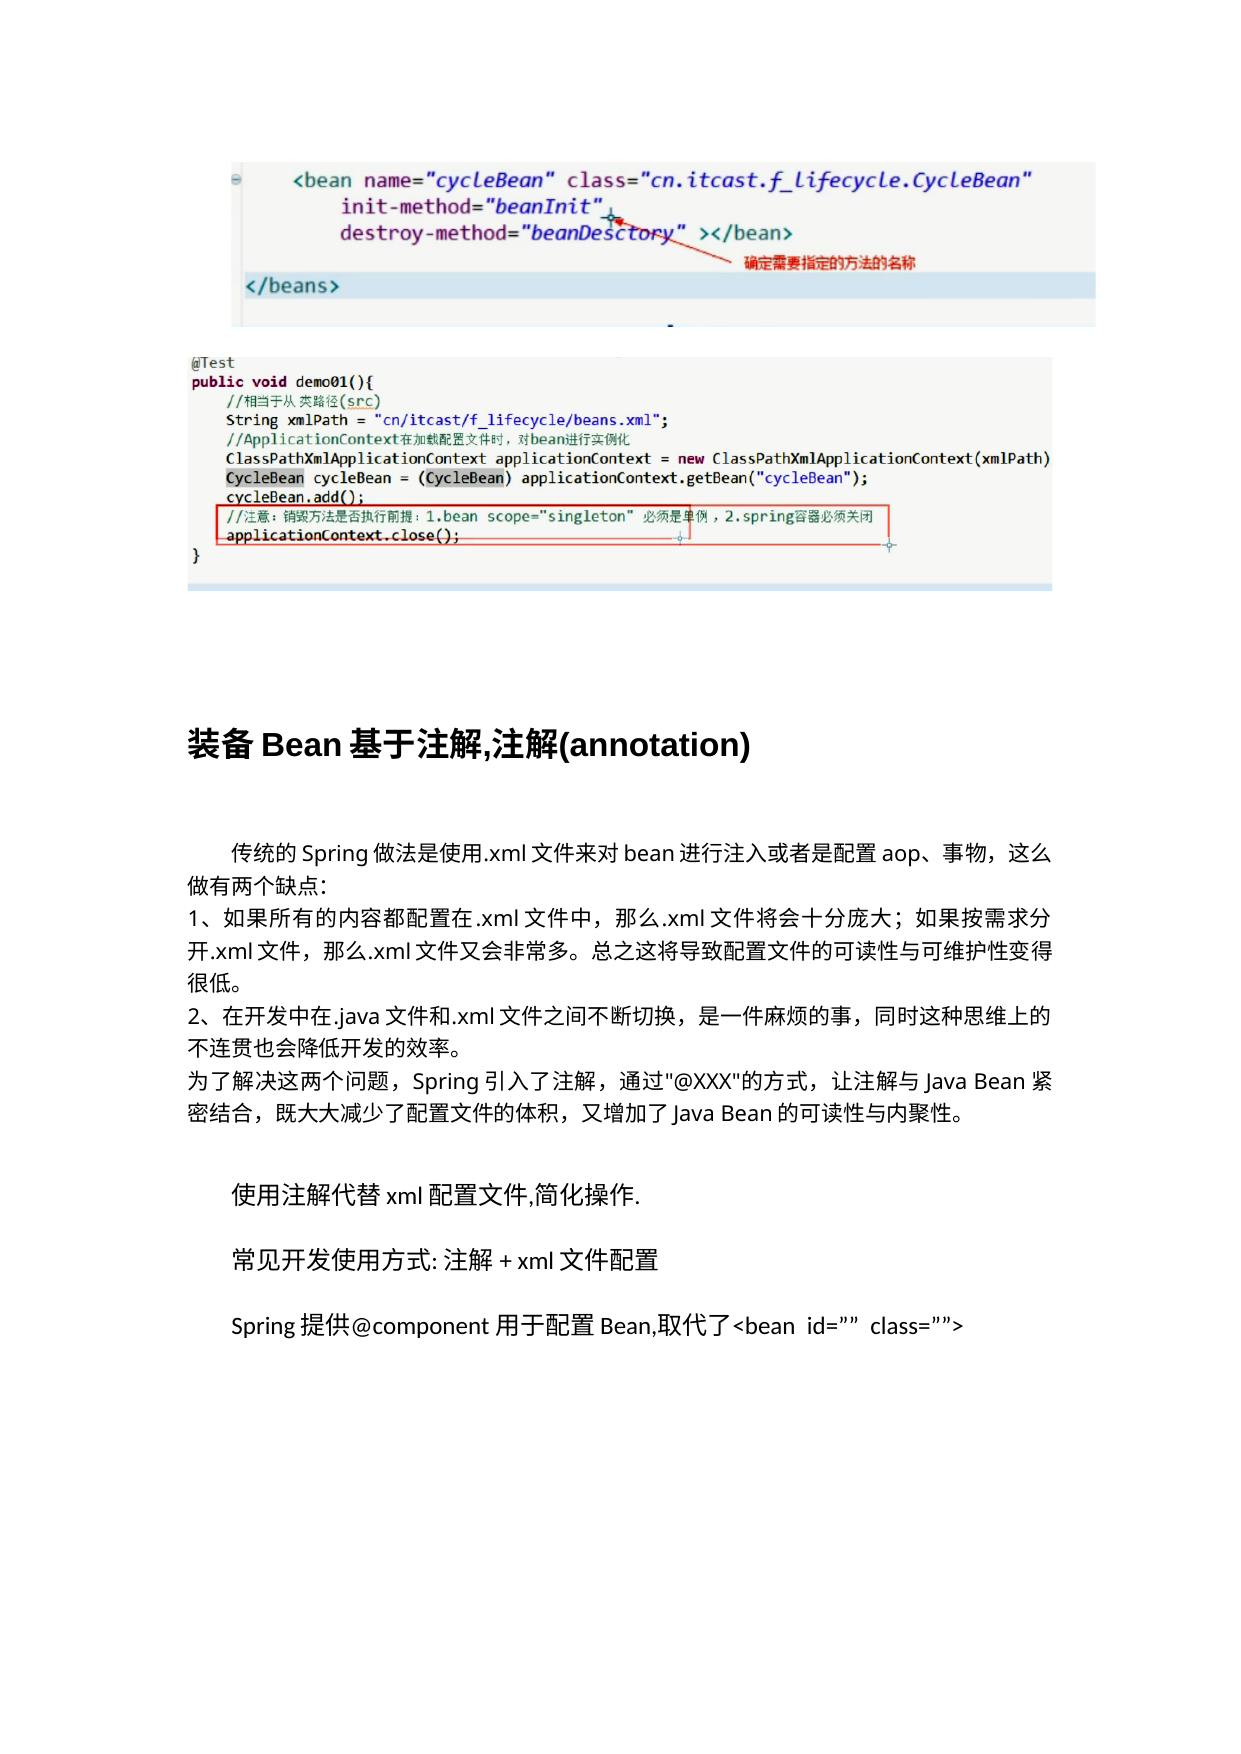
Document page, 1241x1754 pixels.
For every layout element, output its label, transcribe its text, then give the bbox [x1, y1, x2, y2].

text 传统的Spring做法是使用.xml文件来对bean进行注入或者是配置aop、事物，这么做有两个缺点： 1、如果所有的内容都配置在.xml文件中，那么.xml文件将会十分庞大；如果按需求分开.xml文件，那么.xml文件又会非常多。总之这将导致配置文件的可读性与可维护性变得很低。 2、在开发中在.java文件和.xml文件之间不断切换，是一件麻烦的事，同时这种思维上的不连贯也会降低开发的效率。 为了解决这两个问题，Spring引入了注解，通过"@XXX"的方式，让注解与Java Bean紧密结合，既大大减少了配置文件的体积，又增加了Java Bean的可读性与内聚性。 [187, 836, 1053, 1128]
text 常见开发使用方式: 注解 + xml文件配置 [187, 1226, 1053, 1291]
text Spring提供@component 用于配置Bean,取代了<bean id=”” class=””> [187, 1291, 1053, 1356]
subtitle 装备Bean基于注解,注解(annotation) [187, 709, 1053, 774]
text 使用注解代替xml配置文件,简化操作. [187, 1161, 1053, 1226]
picture [231, 162, 1096, 327]
picture [187, 357, 1053, 591]
